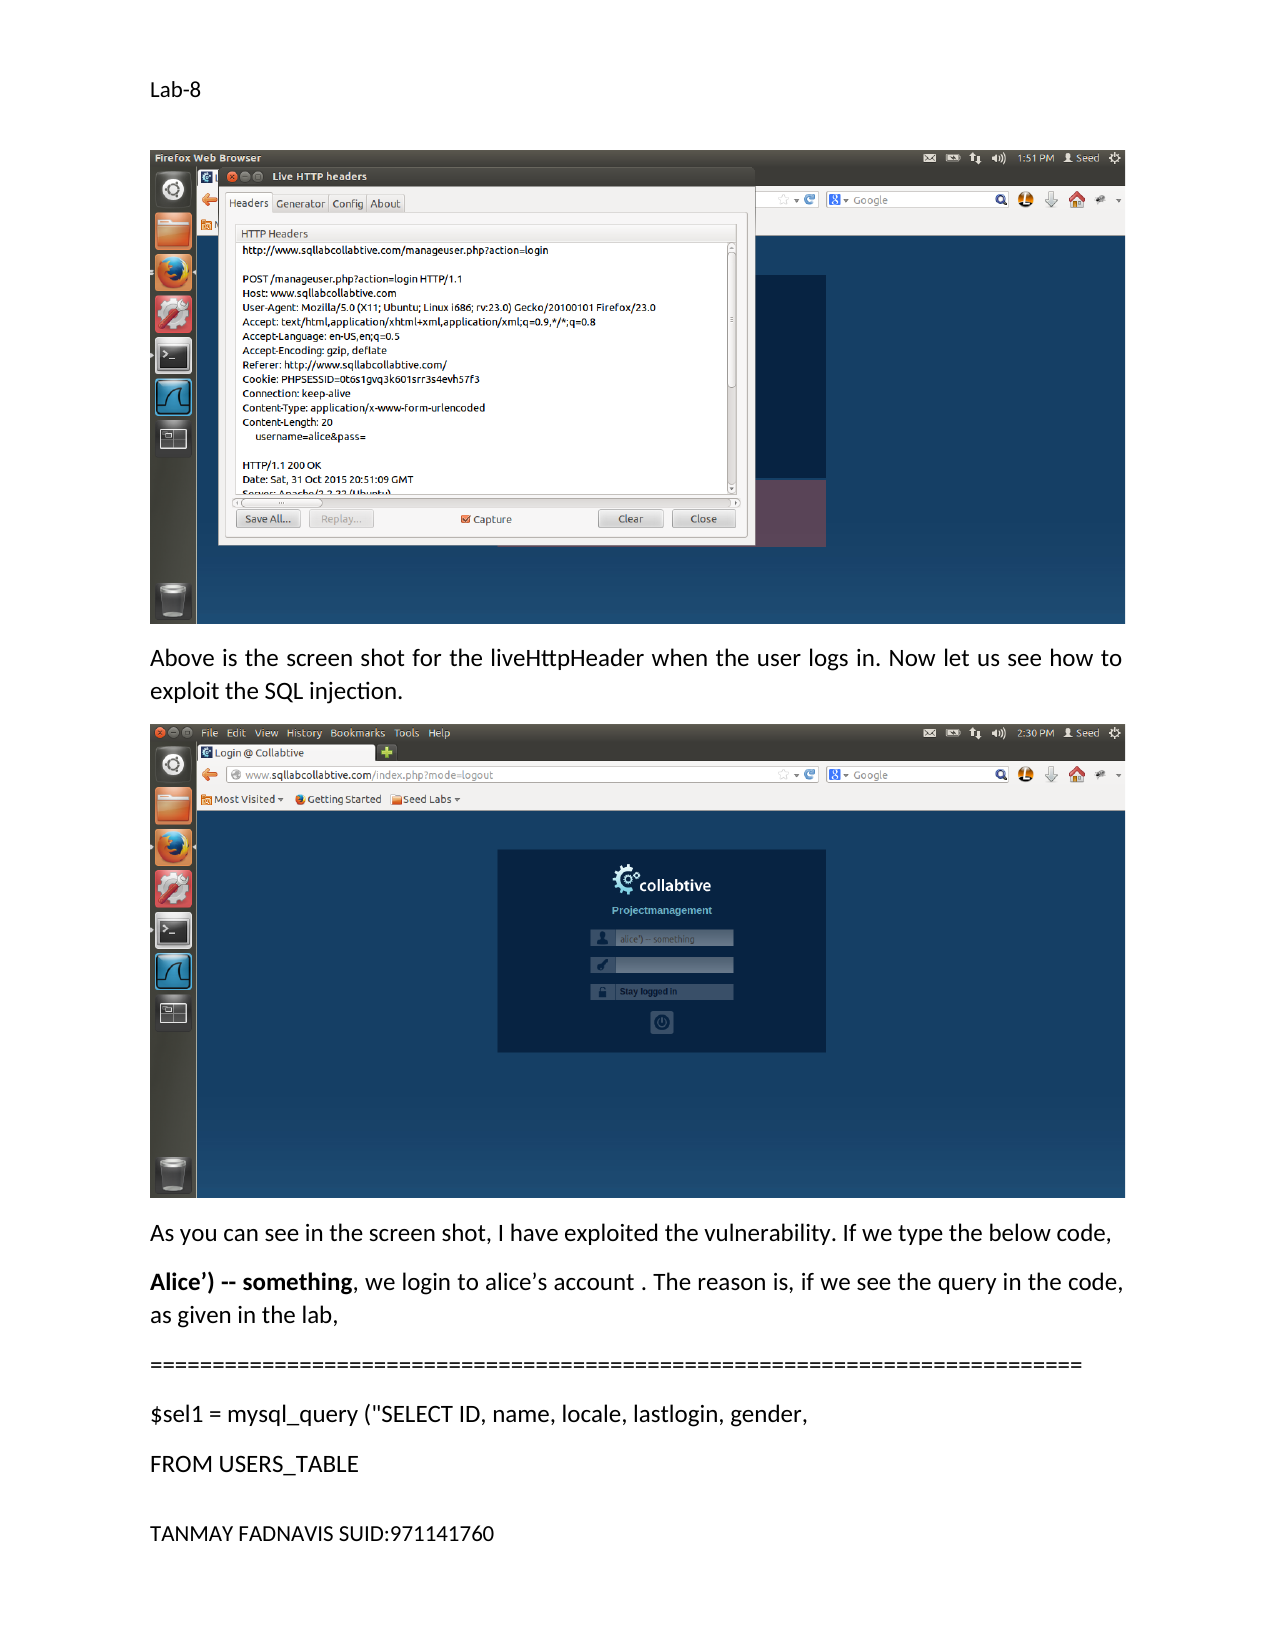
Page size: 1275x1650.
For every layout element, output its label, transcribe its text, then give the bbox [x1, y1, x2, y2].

picture [150, 724, 1125, 1198]
text Above is the screen shot for the liveHttpHeader when the user logs in. Now let us see how to exploit the SQL injection. [150, 642, 1125, 706]
text $sel1 = mysql_query ("SELECT ID, name, locale, lastlogin, gender, [150, 1398, 1125, 1429]
text FROM USERS_TABLE [150, 1448, 1125, 1478]
text =========================================================================== [150, 1349, 1125, 1379]
picture [150, 150, 1125, 624]
text As you can see in the screen shot, I have exploited the vulnerability. If we type the below code, [150, 1217, 1125, 1247]
text Alice’) -- something, we login to alice’s account . The reason is, if we see the query in the code, as given in the lab, [150, 1266, 1125, 1330]
